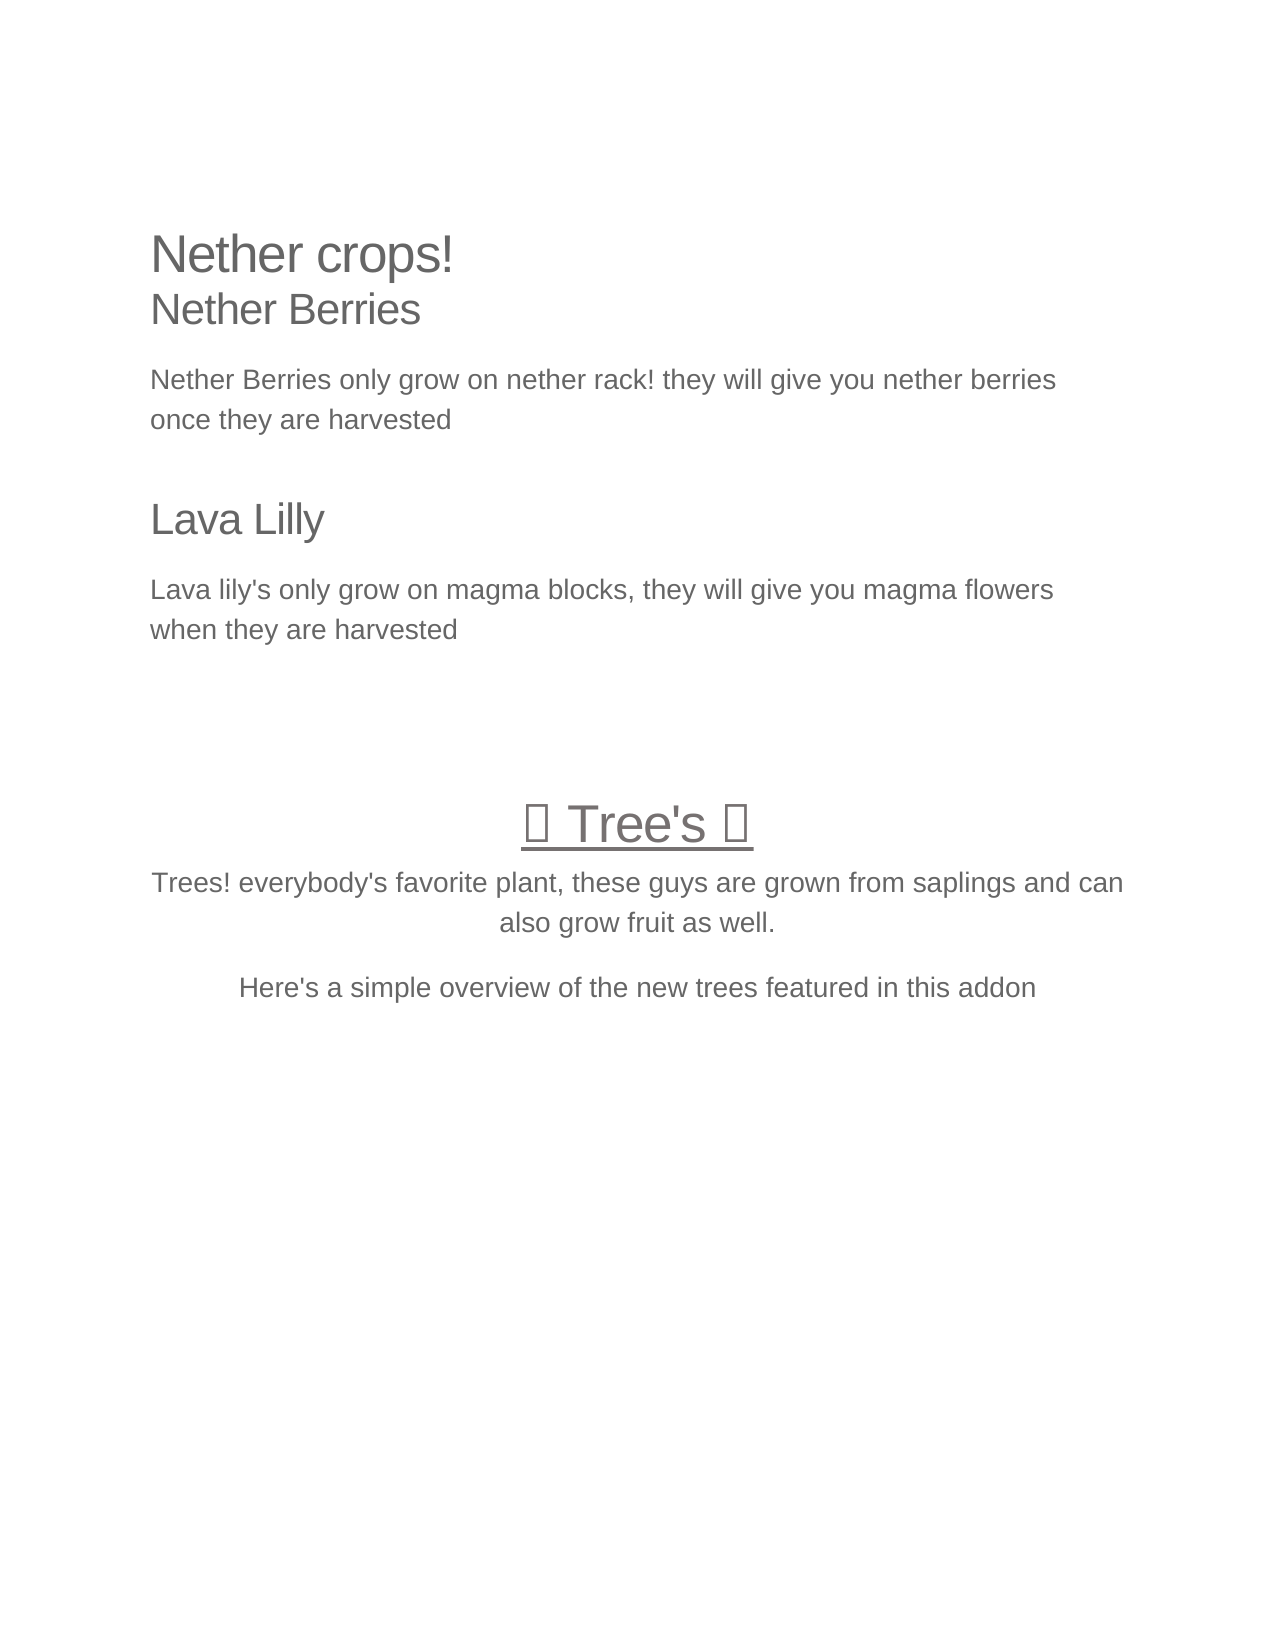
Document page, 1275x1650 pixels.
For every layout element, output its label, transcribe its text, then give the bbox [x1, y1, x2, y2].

text Lava lily's only grow on magma blocks, they will give you magma flowers when they are harvested [150, 565, 1125, 645]
text Trees! everybody's favorite plant, these guys are grown from saplings and can also grow fruit as well. [150, 858, 1125, 938]
subtitle Lava Lilly [150, 493, 1125, 543]
subtitle Nether Berries [150, 283, 1125, 334]
subtitle 🌳 Tree's 🌳 [150, 786, 1125, 858]
subtitle Nether crops! [150, 222, 1125, 283]
text Nether Berries only grow on nether rack! they will give you nether berries once they are harvested [150, 356, 1125, 436]
text Here's a simple overview of the new trees featured in this addon [150, 963, 1125, 1003]
